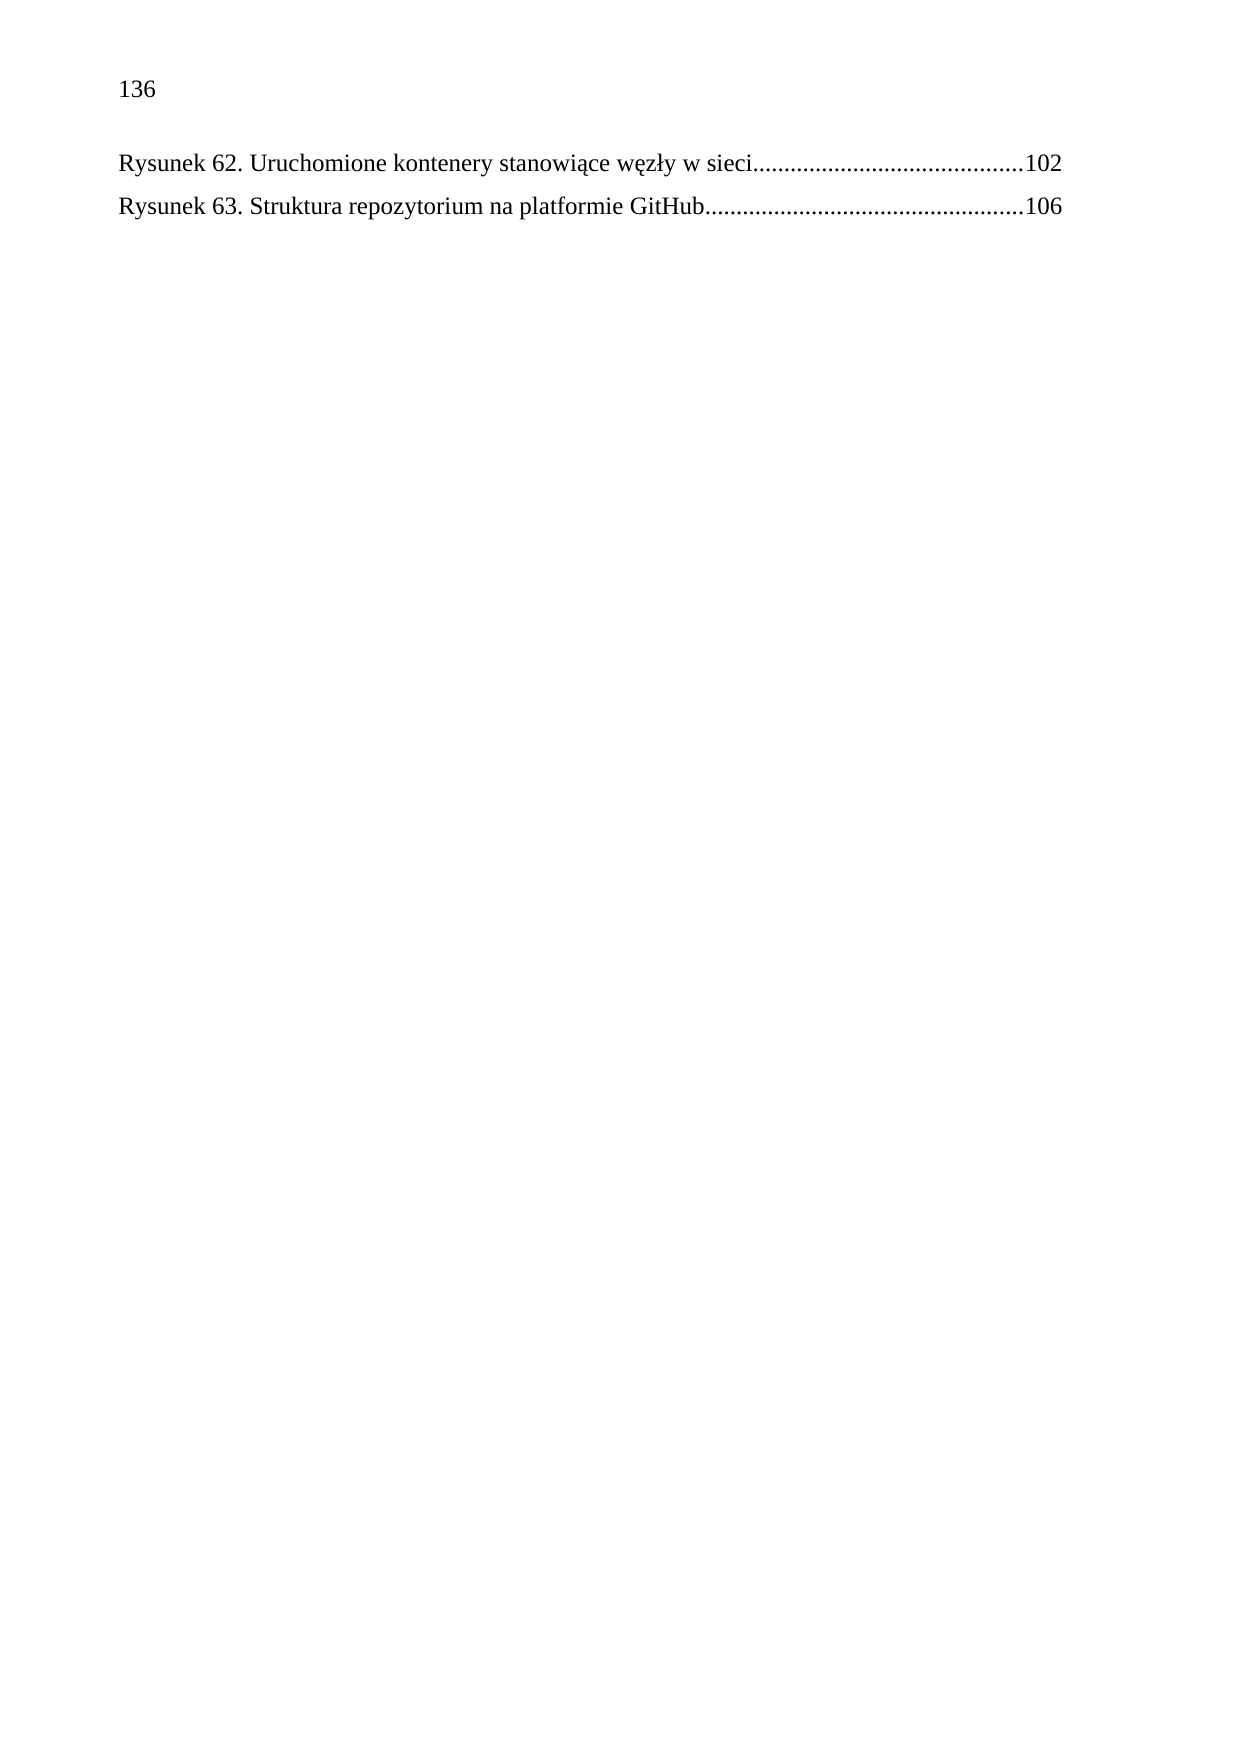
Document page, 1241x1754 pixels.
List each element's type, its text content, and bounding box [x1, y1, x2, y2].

text Rysunek 63. Struktura repozytorium na platformie GitHub 106 [118, 191, 1063, 219]
text Rysunek 62. Uruchomione kontenery stanowiące węzły w sieci 102 [118, 148, 1063, 176]
